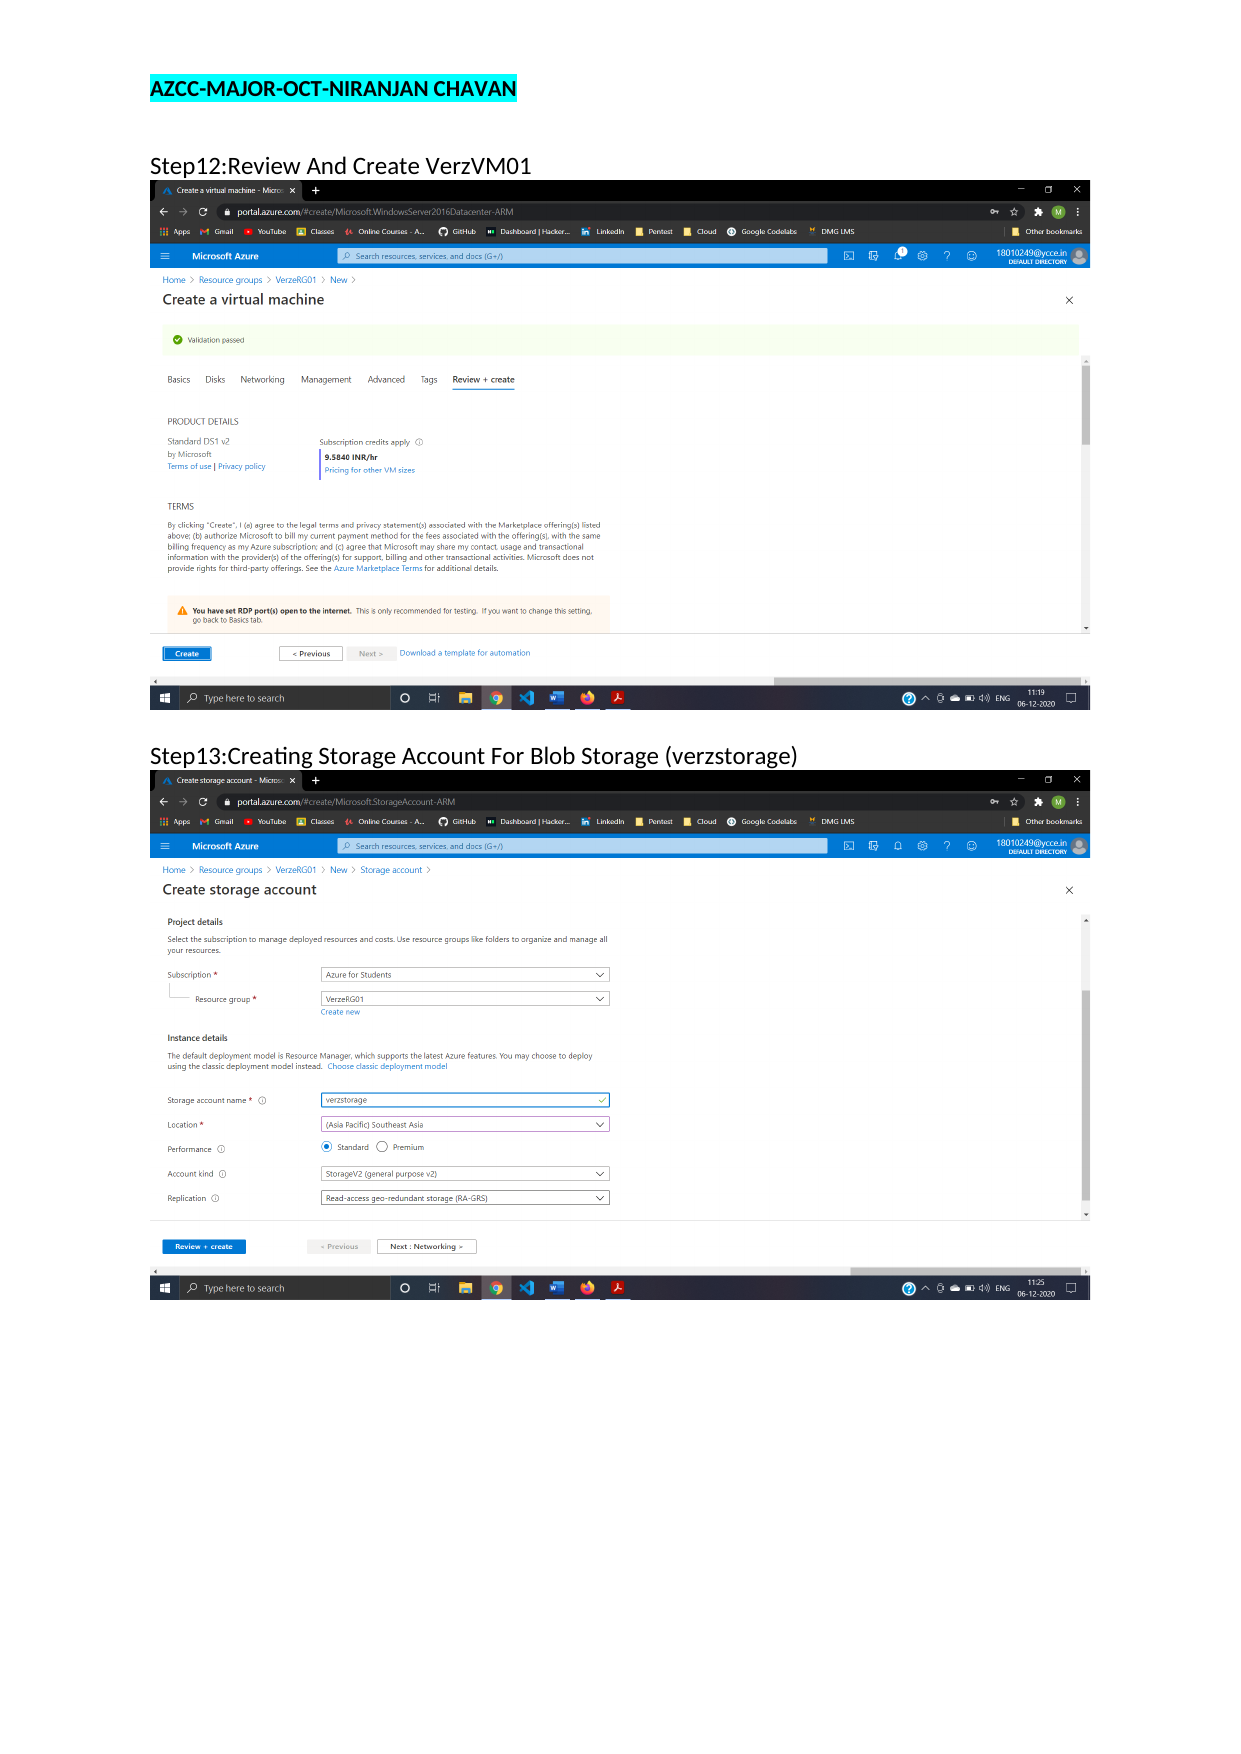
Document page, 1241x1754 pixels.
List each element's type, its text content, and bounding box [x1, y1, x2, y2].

text Step13:Creating Storage Account For Blob Storage (verzstorage) [150, 740, 1090, 770]
picture [150, 180, 1091, 710]
text Step12:Review And Create VerzVM01 [150, 150, 1090, 180]
picture [150, 770, 1091, 1300]
